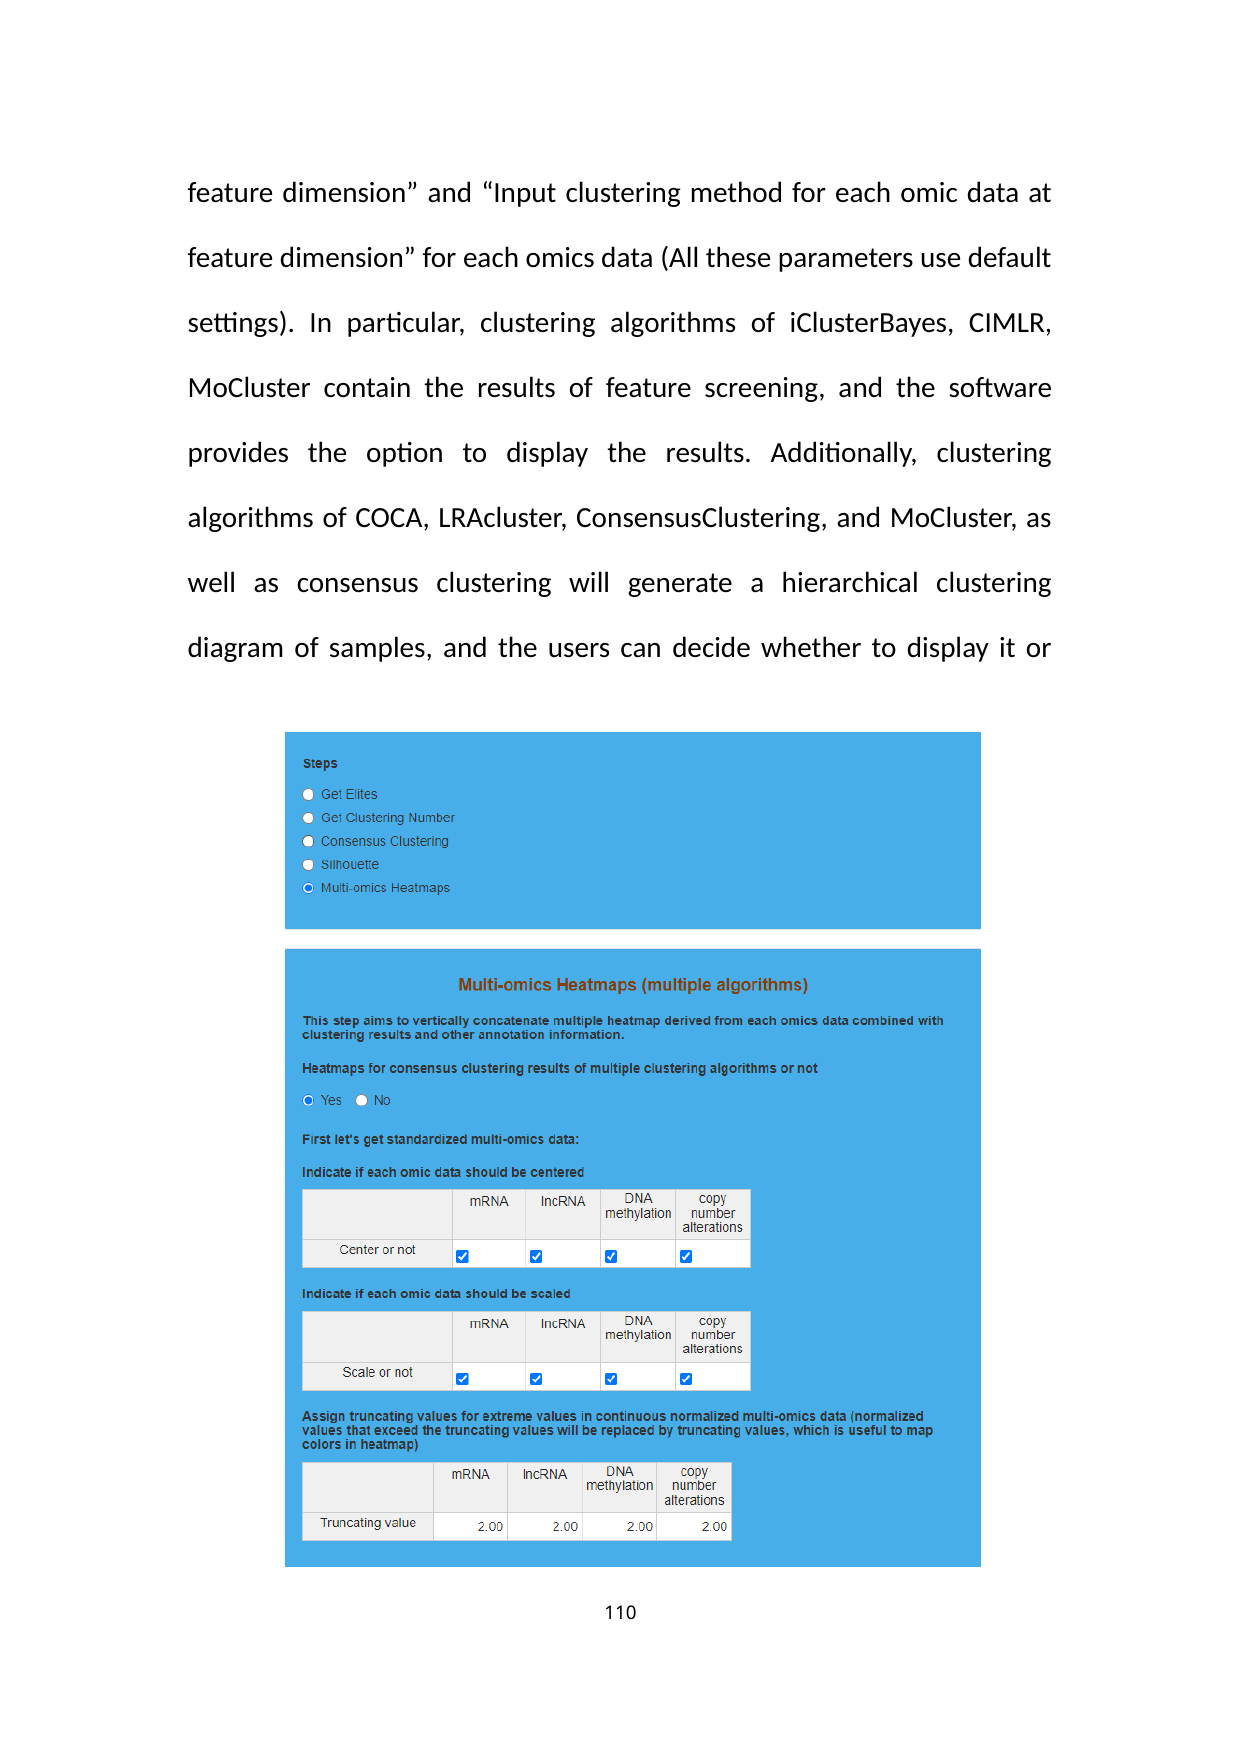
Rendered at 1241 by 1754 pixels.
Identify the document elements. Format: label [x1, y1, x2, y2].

picture [284, 732, 981, 1567]
text [187, 160, 1053, 680]
